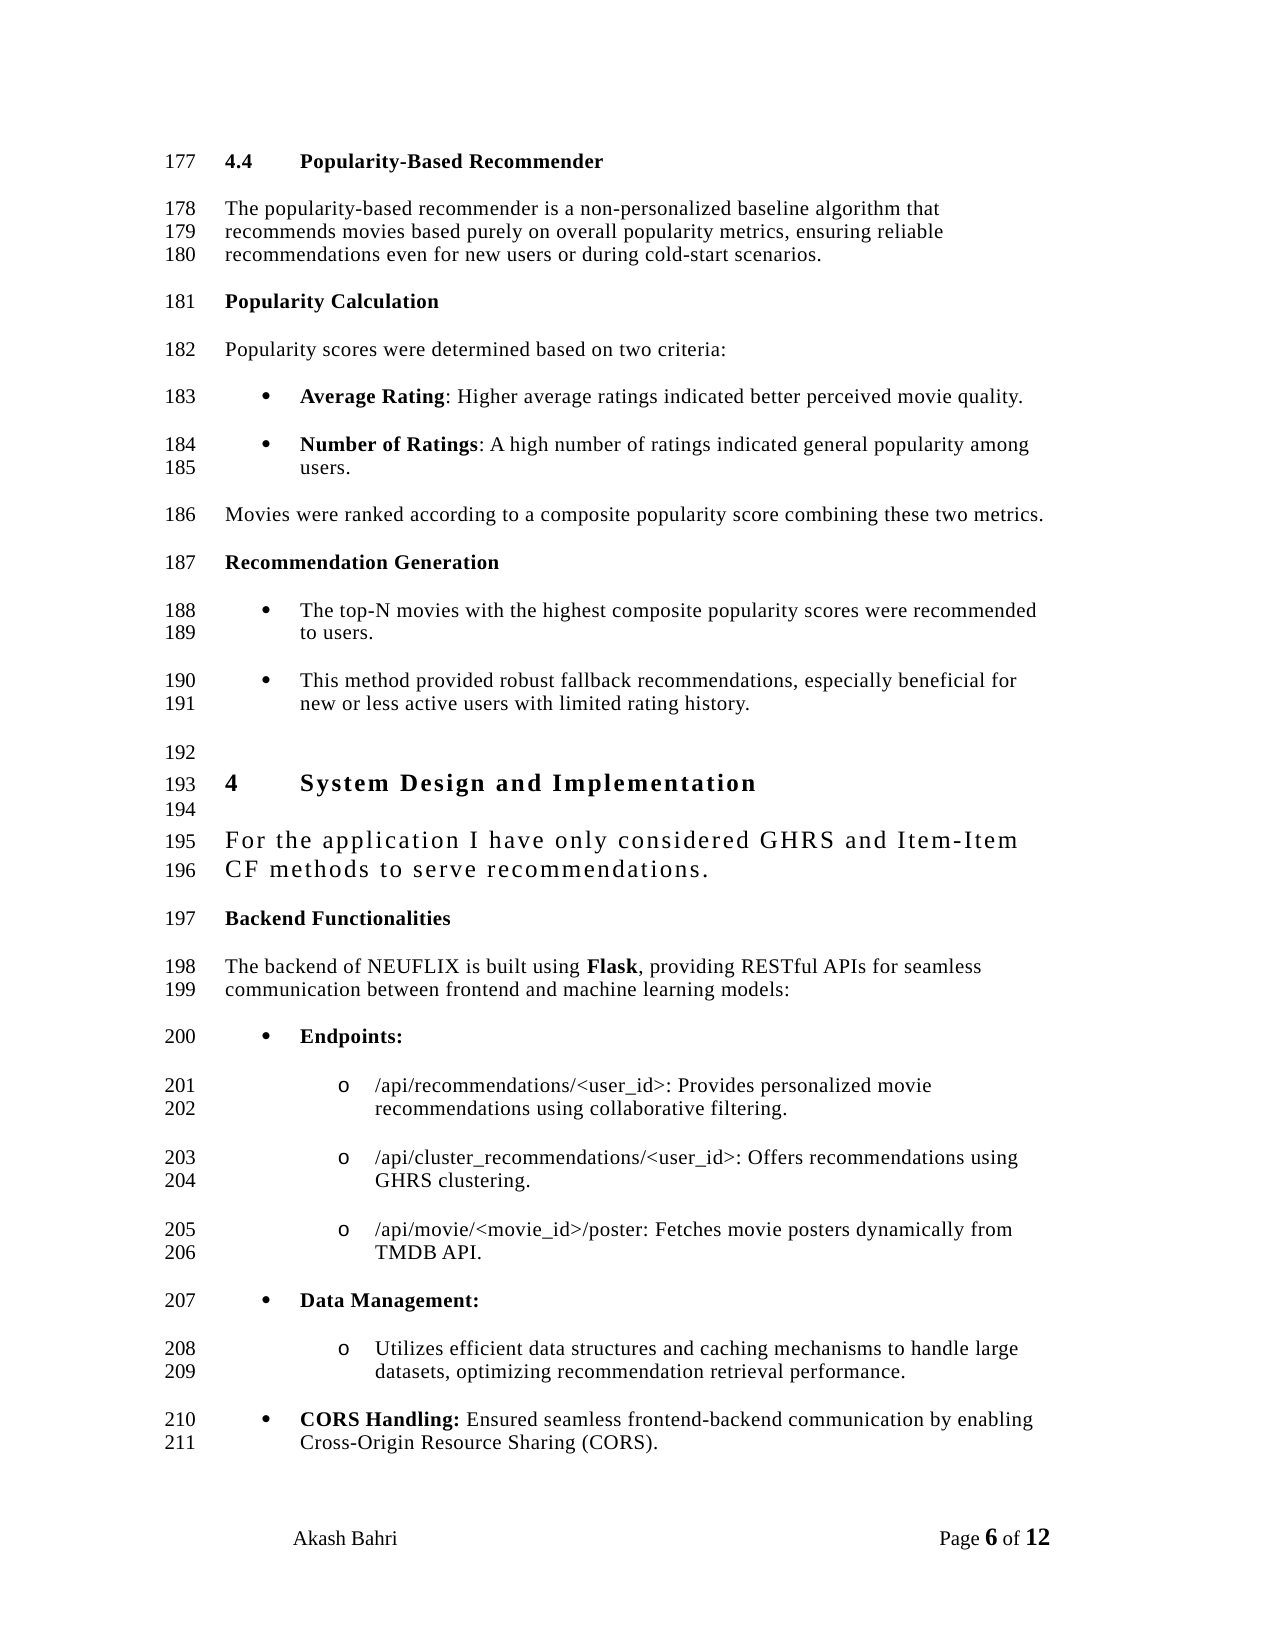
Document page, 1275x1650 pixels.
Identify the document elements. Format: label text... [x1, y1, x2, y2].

text Popularity Calculation [225, 291, 1050, 313]
list This method provided robust fallback recommendations, especially beneficial for new or less active users with limited rating history. [262, 669, 1050, 714]
text Movies were ranked according to a composite popularity score combining these two metrics. [225, 504, 1050, 526]
text 4.4 Popularity-Based Recommender [225, 150, 1050, 173]
list /api/cluster_recommendations/<user_id>: Offers recommendations using GHRS clustering. [337, 1145, 1050, 1192]
text Popularity scores were determined based on two criteria: [225, 338, 1050, 361]
list The top-N movies with the highest composite popularity scores were recommended to users. [262, 599, 1050, 644]
list Number of Ratings: A high number of ratings indicated general popularity among users. [262, 433, 1050, 479]
list Data Management: [262, 1289, 1050, 1312]
text The popularity-based recommender is a non-personalized baseline algorithm that recommends movies based purely on overall popularity metrics, ensuring reliable recommendations even for new users or during cold-start scenarios. [225, 198, 1050, 266]
text The backend of NEUFLIX is built using Flask, providing RESTful APIs for seamless communication between frontend and machine learning models: [225, 955, 1050, 1001]
list /api/recommendations/<user_id>: Provides personalized movie recommendations using collaborative filtering. [337, 1073, 1050, 1120]
list CORS Handling: Ensured seamless frontend-backend communication by enabling Cross-Origin Resource Sharing (CORS). [262, 1408, 1050, 1454]
list Endpoints: [262, 1026, 1050, 1048]
text Backend Functionalities [225, 908, 1050, 930]
list Utilizes efficient data structures and caching mechanisms to handle large datasets, optimizing recommendation retrieval performance. [337, 1337, 1050, 1383]
list Average Rating: Higher average ratings indicated better perceived movie quality. [262, 386, 1050, 408]
text 4 System Design and Implementation [225, 768, 1050, 797]
list /api/movie/<movie_id>/poster: Fetches movie posters dynamically from TMDB API. [337, 1217, 1050, 1264]
text For the application I have only considered GHRS and Item-Item CF methods to serve recommendations. [225, 825, 1050, 883]
text Recommendation Generation [225, 551, 1050, 574]
